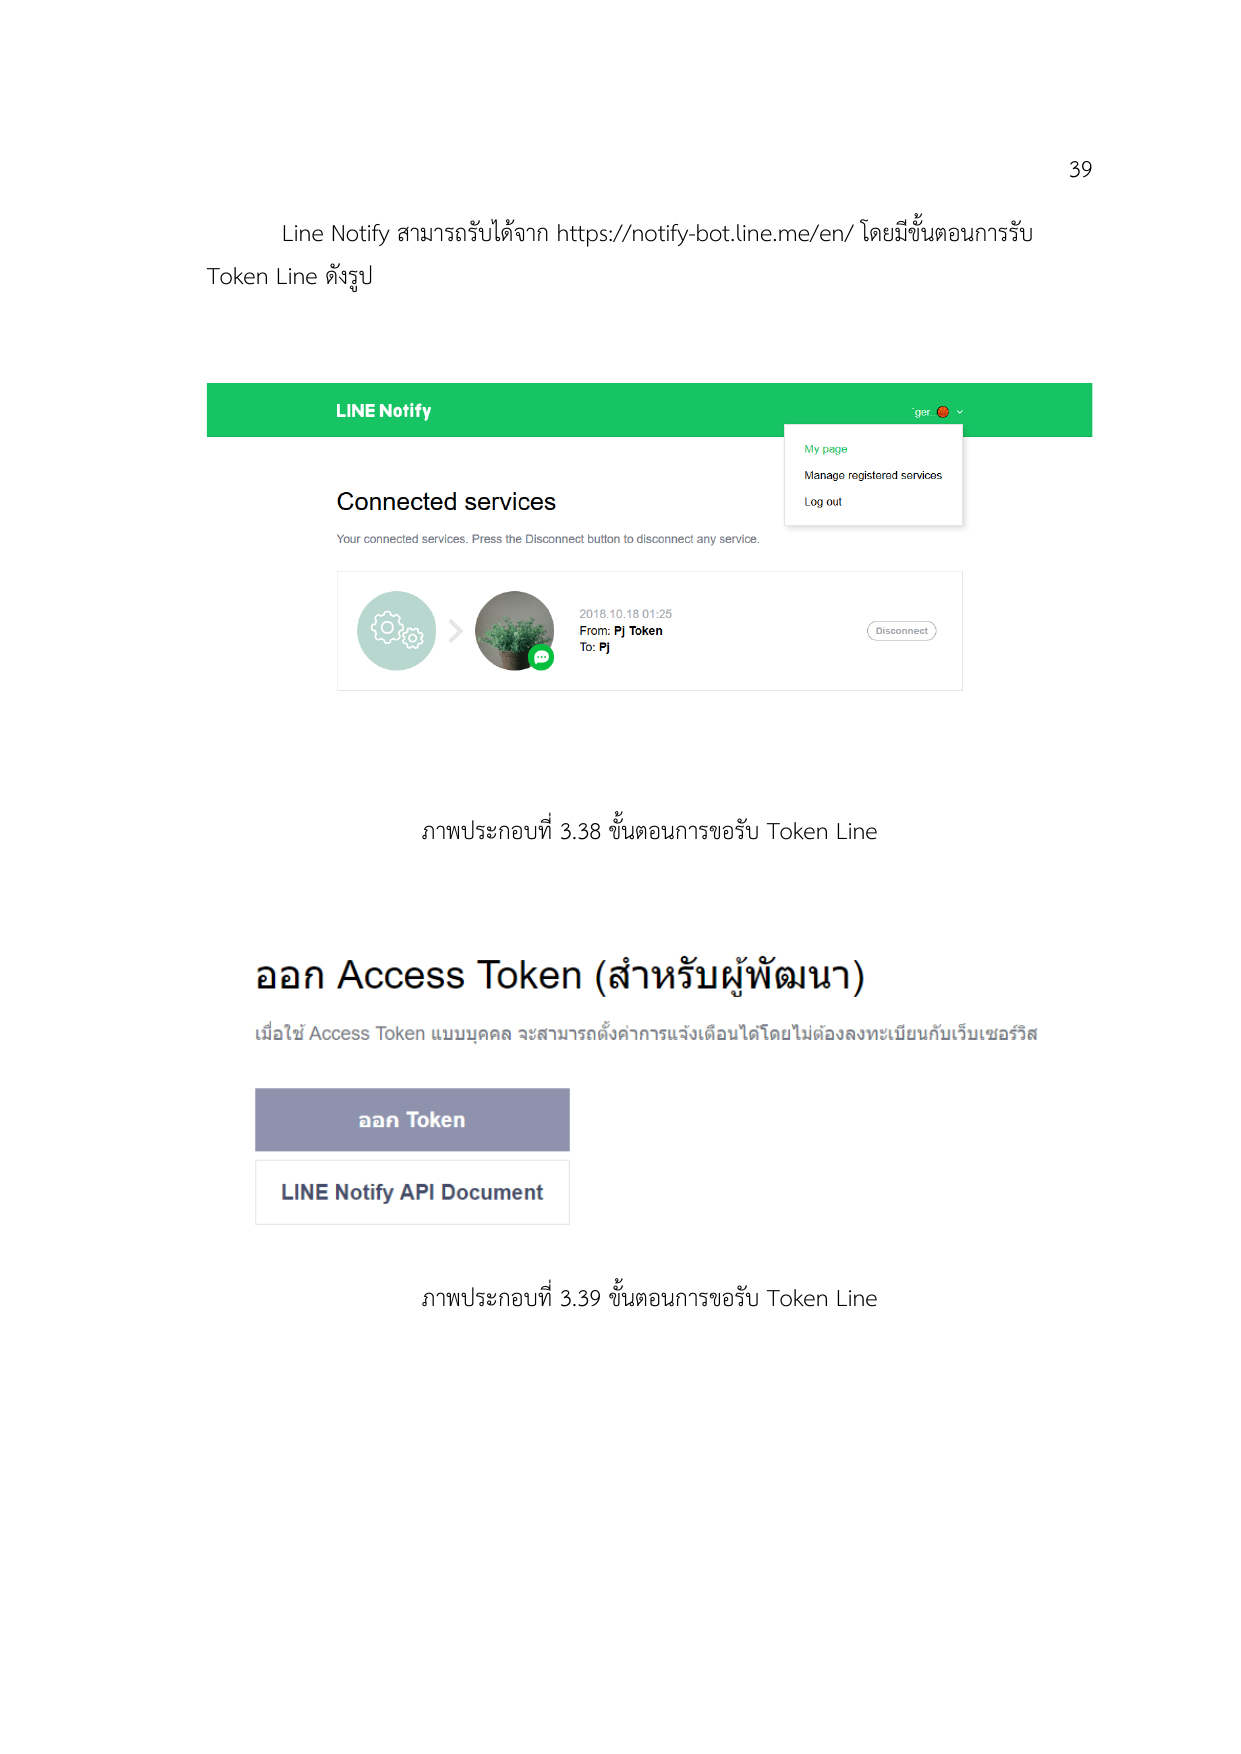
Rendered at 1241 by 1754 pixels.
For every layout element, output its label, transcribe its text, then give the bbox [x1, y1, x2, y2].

picture [206, 938, 1093, 1247]
picture [206, 383, 1093, 779]
text Line Notify สามารถรับได้จาก https://notify-bot.line.me/en/ โดยมีขั้นตอนการรับ Token Line ดังรูป [207, 212, 1092, 293]
